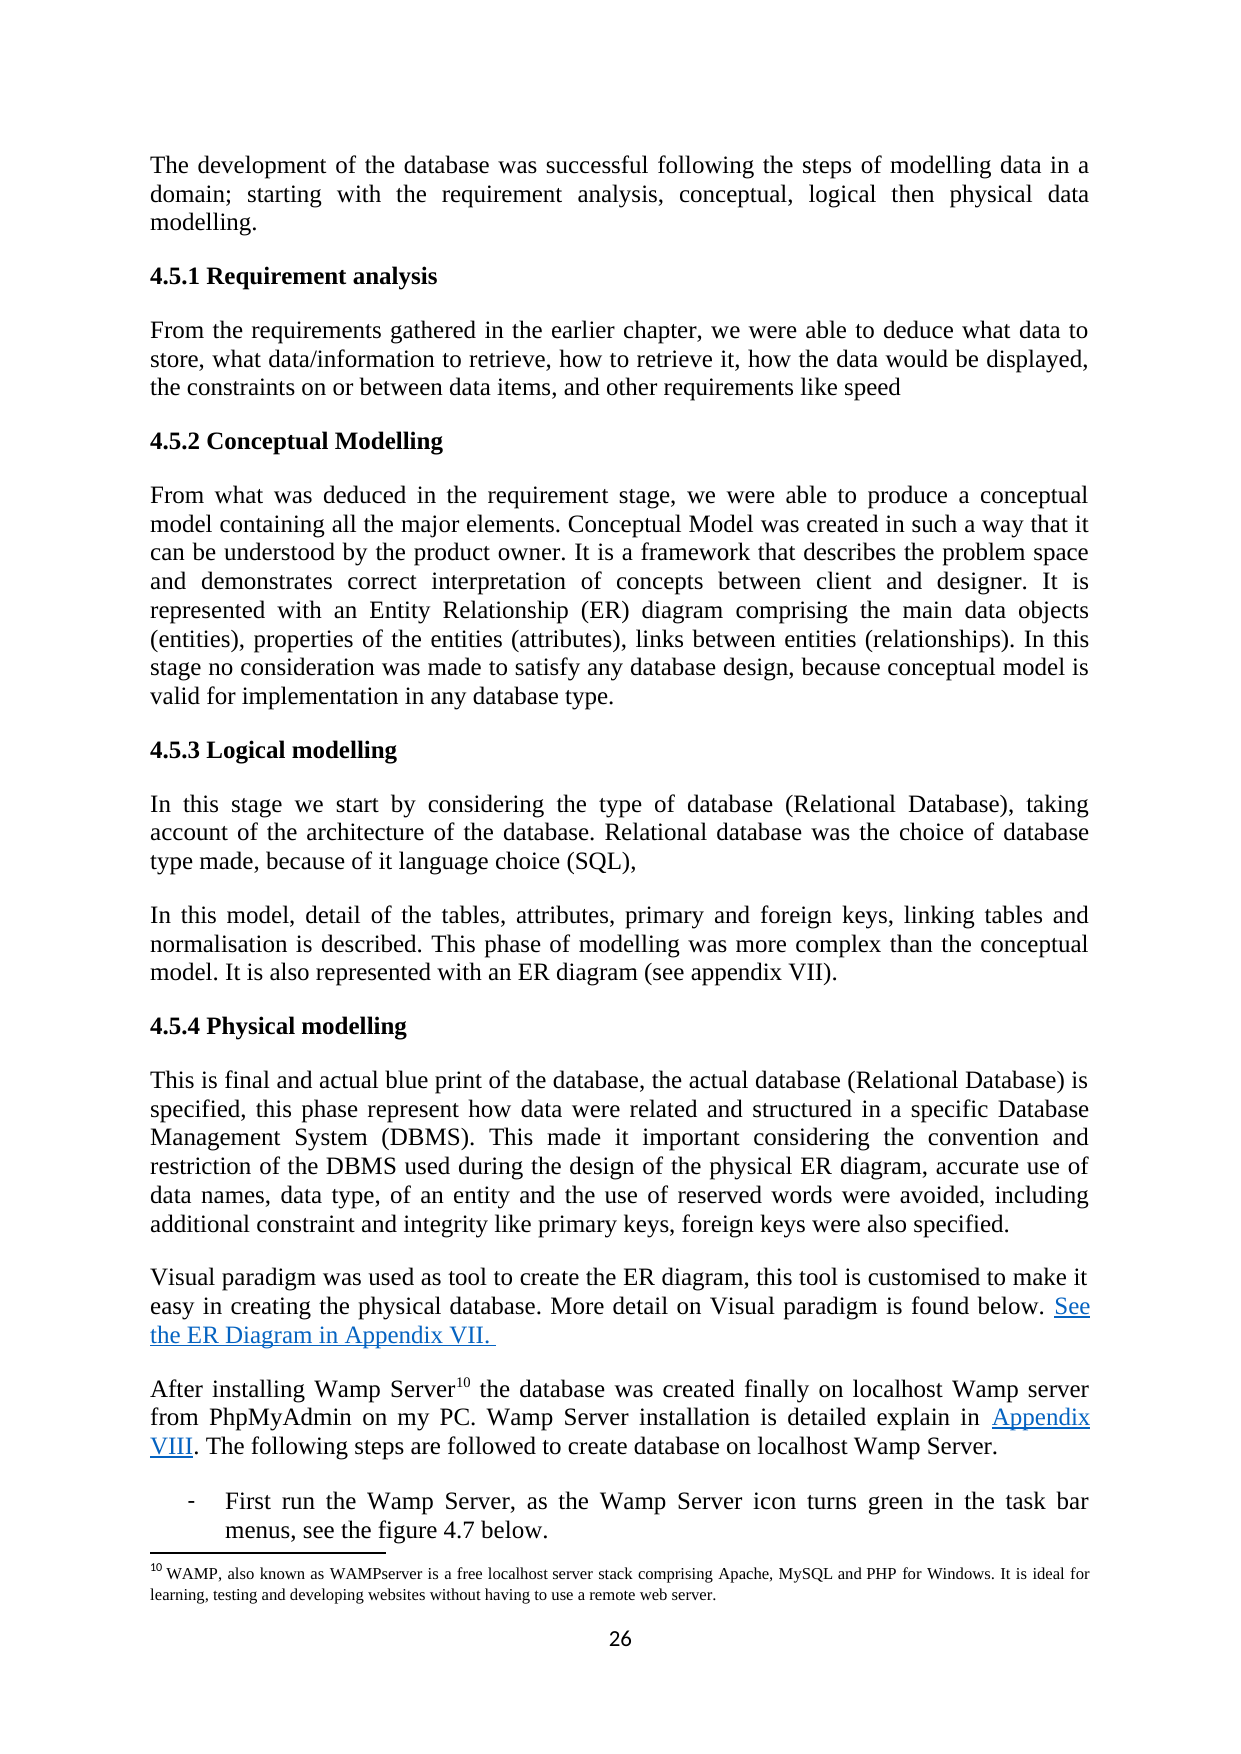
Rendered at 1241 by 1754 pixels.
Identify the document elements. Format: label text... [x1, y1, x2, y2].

text After installing Wamp Server the database was created finally on localhost Wamp server from PhpMyAdmin on my PC. Wamp Server installation is detailed explain in Appendix VIII. The following steps are followed to create database on localhost Wamp Server. [150, 1374, 1090, 1460]
subtitle 4.5.1 Requirement analysis [150, 261, 1090, 290]
text In this model, detail of the tables, attributes, primary and foreign keys, linking tables and normalisation is described. This phase of modelling was more complex than the conceptual model. It is also represented with an ER diagram (see appendix VII). [150, 900, 1090, 986]
subtitle 4.5.3 Logical modelling [150, 735, 1090, 764]
text This is final and actual blue print of the database, the actual database (Relational Database) is specified, this phase represent how data were related and structured in a specific Database Management System (DBMS). This made it important considering the convention and restriction of the DBMS used during the design of the physical ER diagram, accurate use of data names, data type, of an entity and the use of reserved words were avoided, including additional constraint and integrity like primary keys, foreign keys were also specified. [150, 1065, 1090, 1237]
text The development of the database was successful following the steps of modelling data in a domain; starting with the requirement analysis, conceptual, logical then physical data modelling. [150, 150, 1090, 236]
text From what was deduced in the requirement stage, we were able to produce a conceptual model containing all the major elements. Conceptual Model was created in such a way that it can be understood by the product owner. It is a framework that describes the problem space and demonstrates correct interpretation of concepts between client and designer. It is represented with an Entity Relationship (ER) diagram comprising the main data objects (entities), properties of the entities (attributes), links between entities (relationships). In this stage no consideration was made to satisfy any database design, because conceptual model is valid for implementation in any database type. [150, 480, 1090, 710]
text In this stage we start by considering the type of database (Relational Database), taking account of the architecture of the database. Relational database was the choice of database type made, because of it language choice (SQL), [150, 789, 1090, 875]
list First run the Wamp Server, as the Wamp Server icon turns green in the task bar menus, see the figure 4.7 below. [187, 1485, 1090, 1544]
text From the requirements gathered in the earlier chapter, we were able to deduce what data to store, what data/information to retrieve, how to retrieve it, how the data would be displayed, the constraints on or between data items, and other requirements like speed [150, 315, 1090, 401]
subtitle 4.5.2 Conceptual Modelling [150, 426, 1090, 455]
text Visual paradigm was used as tool to create the ER diagram, this tool is customised to make it easy in creating the physical database. More detail on Visual paradigm is found below. See the ER Diagram in Appendix VII. [150, 1262, 1090, 1349]
subtitle 4.5.4 Physical modelling [150, 1011, 1090, 1040]
